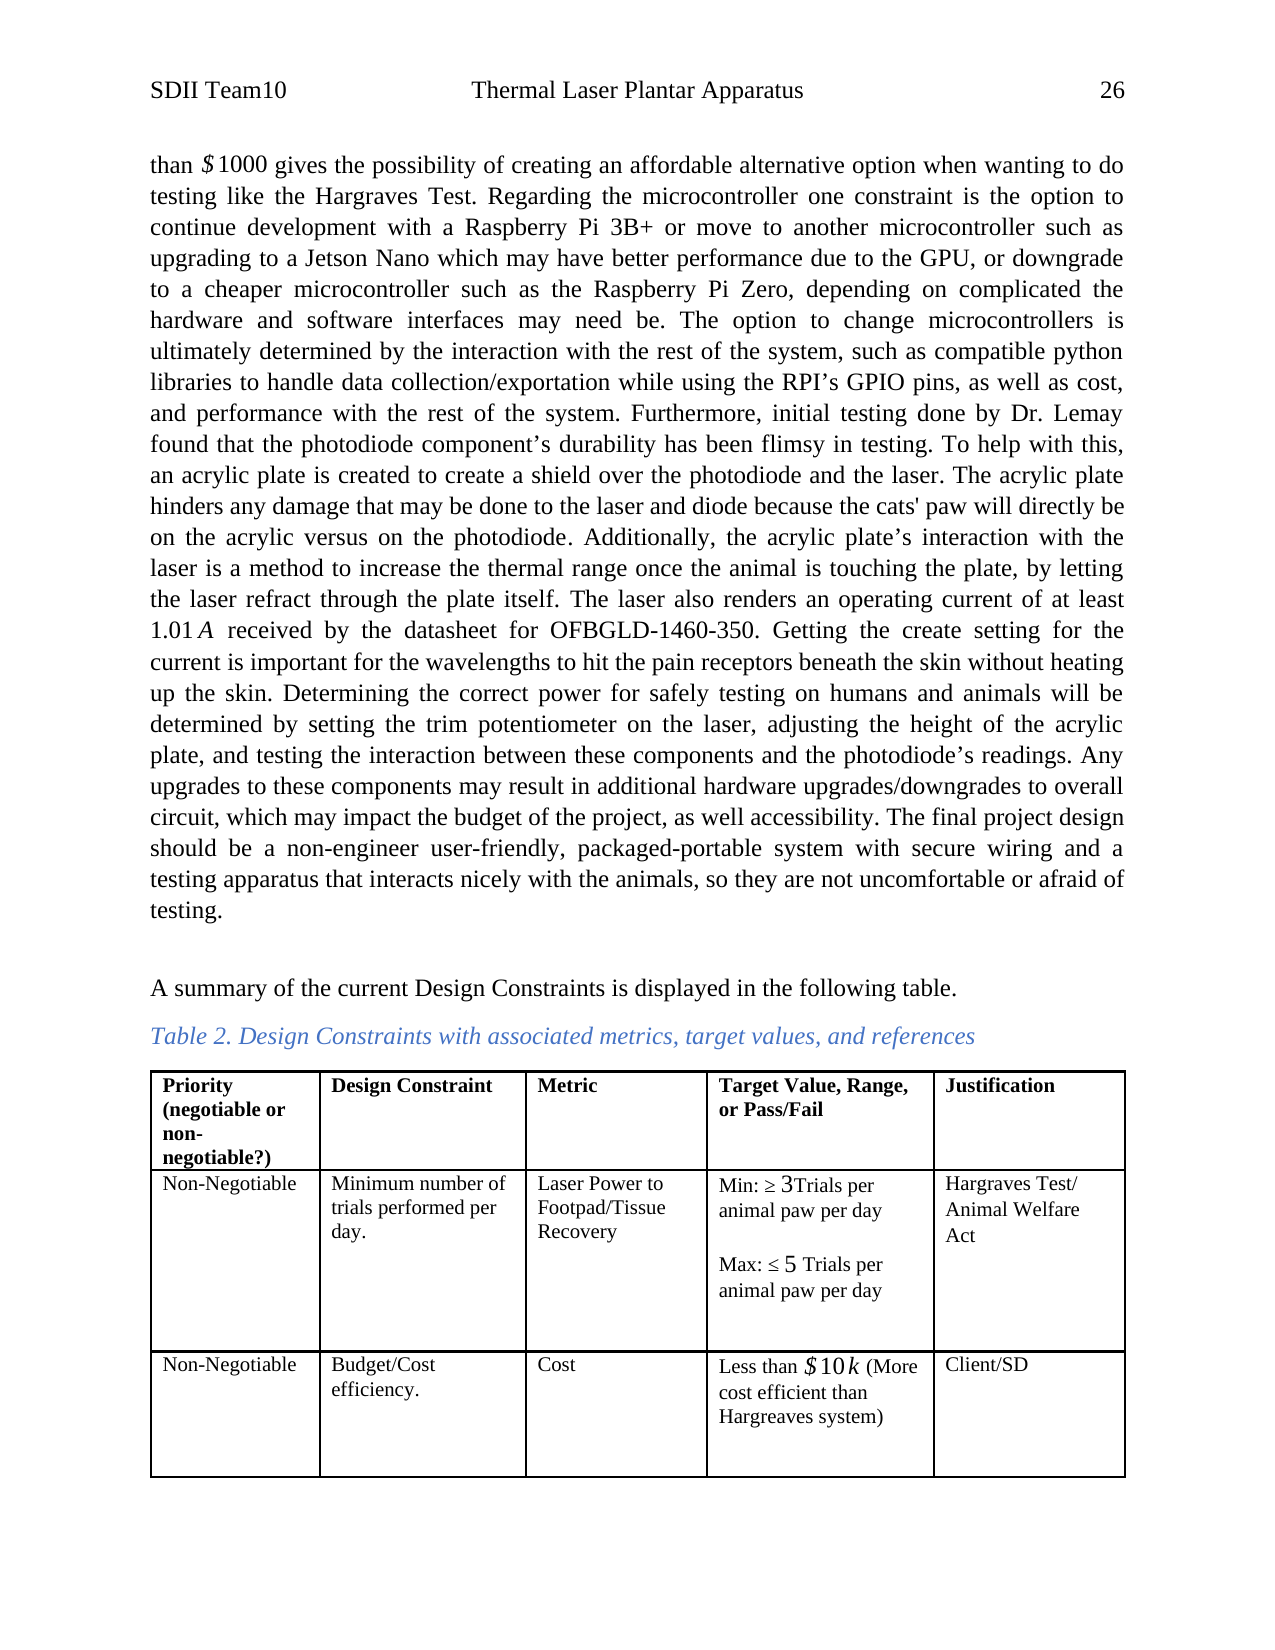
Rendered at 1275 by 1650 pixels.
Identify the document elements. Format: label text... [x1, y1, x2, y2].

table_cell Minimum number of trials performed per day. [321, 1171, 525, 1350]
table_header Design Constraint [321, 1073, 525, 1169]
table_cell Budget/Cost efficiency. [321, 1353, 525, 1476]
table_cell Less than (More cost efficient than Hargreaves system) [708, 1353, 933, 1476]
table_header Justification [935, 1073, 1124, 1169]
text Table 2. Design Constraints with associated metrics, target values, and references [150, 1021, 1125, 1049]
table_cell Non-Negotiable [152, 1171, 319, 1350]
table_cell Cost [527, 1353, 706, 1476]
table_cell Min: ≥ Trials per animal paw per day Max: ≤ Trials per animal paw per day [708, 1171, 933, 1350]
table_header Target Value, Range, or Pass/Fail [708, 1073, 933, 1169]
table_cell Hargraves Test/ Animal Welfare Act [935, 1171, 1124, 1350]
table_cell Client/SD [935, 1353, 1124, 1476]
table_cell Non-Negotiable [152, 1353, 319, 1476]
table_cell Laser Power to Footpad/Tissue Recovery [527, 1171, 706, 1350]
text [150, 150, 1125, 924]
table_header Metric [527, 1073, 706, 1169]
text A summary of the current Design Constraints is displayed in the following table. [150, 943, 1125, 1002]
table_header Priority (negotiable or non-negotiable?) [152, 1073, 319, 1169]
